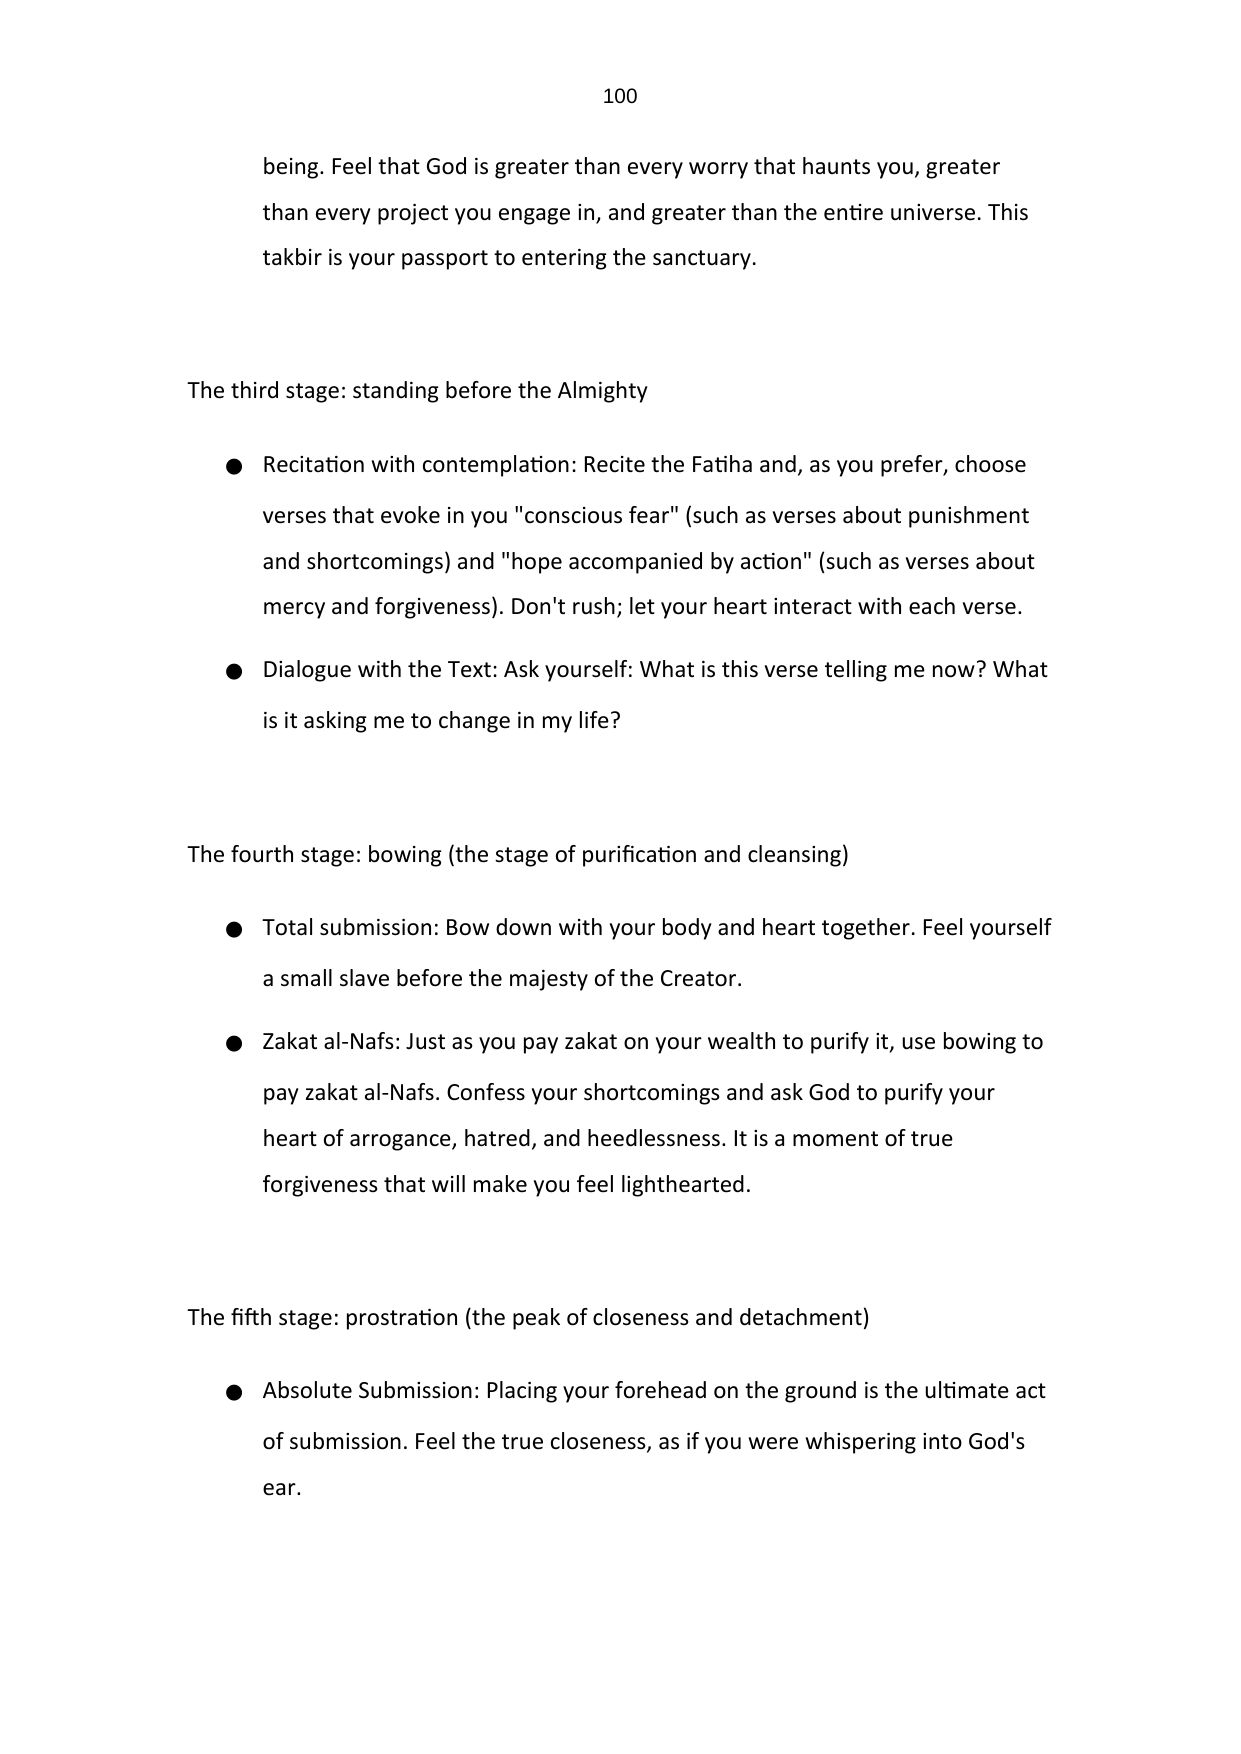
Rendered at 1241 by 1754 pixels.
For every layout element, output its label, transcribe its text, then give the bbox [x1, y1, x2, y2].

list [225, 150, 1053, 272]
list Total submission: Bow down with your body and heart together. Feel yourself a small slave before the majesty of the Creator. [225, 904, 1053, 993]
list Recitation with contemplation: Recite the Fatiha and, as you prefer, choose verses that evoke in you "conscious fear" (such as verses about punishment and shortcomings) and "hope accompanied by action" (such as verses about mercy and forgiveness). Don't rush; let your heart interact with each verse. [225, 441, 1053, 621]
list Dialogue with the Text: Ask yourself: What is this verse telling me now? What is it asking me to change in my life? [225, 647, 1053, 735]
list Zakat al-Nafs: Just as you pay zakat on your wealth to purify it, use bowing to pay zakat al-Nafs. Confess your shortcomings and ask God to purify your heart of arrogance, hatred, and heedlessness. It is a moment of true forgiveness that will make you feel lighthearted. [225, 1018, 1053, 1198]
text The fourth stage: bowing (the stage of purification and cleansing) [187, 838, 1053, 868]
text The third stage: standing before the Almighty [187, 374, 1053, 405]
text The fifth stage: prostration (the peak of closeness and detachment) [187, 1301, 1053, 1331]
list Absolute Submission: Placing your forehead on the ground is the ultimate act of submission. Feel the true closeness, as if you were whispering into God's ear. [225, 1367, 1053, 1502]
